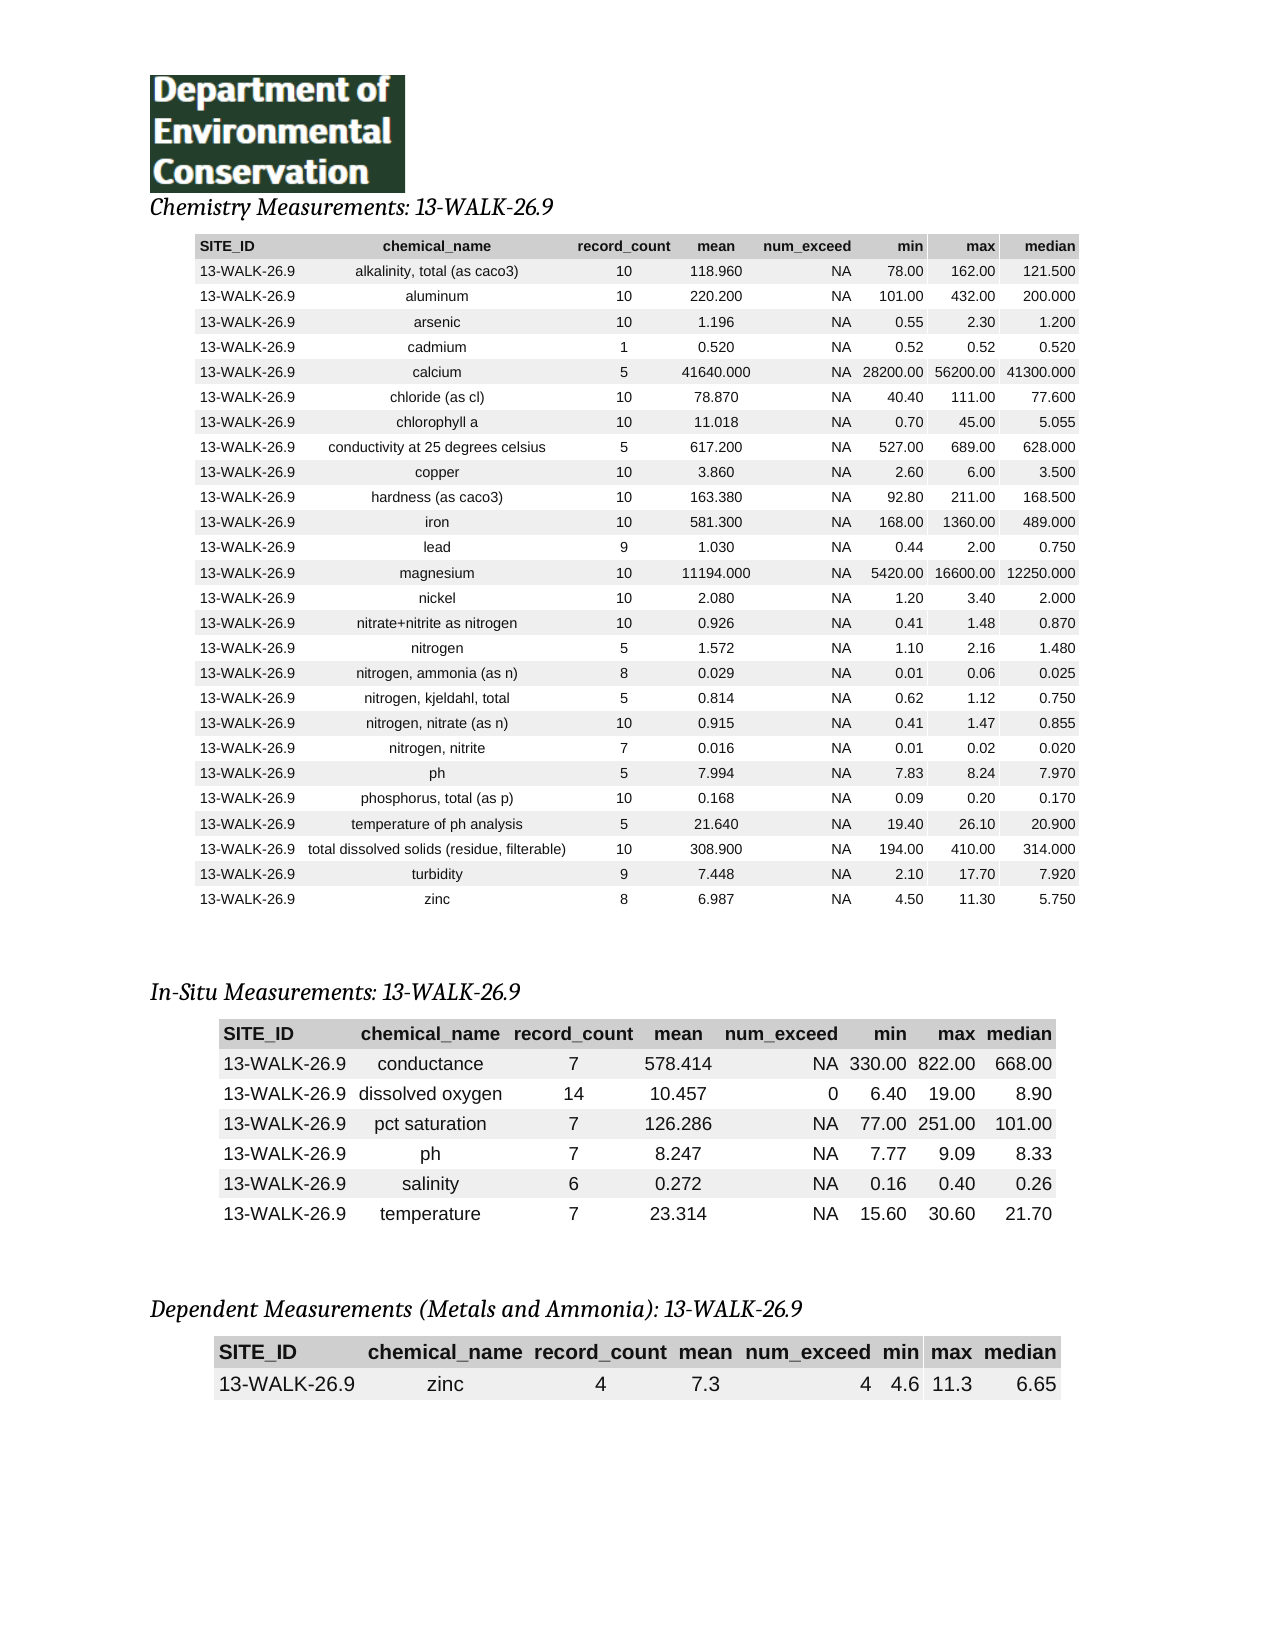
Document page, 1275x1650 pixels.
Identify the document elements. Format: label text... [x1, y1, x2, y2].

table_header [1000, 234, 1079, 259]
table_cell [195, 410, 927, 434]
text In-Situ Measurements: 13-WALK-26.9 [150, 978, 1125, 1007]
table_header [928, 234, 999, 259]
text Dependent Measurements (Metals and Ammonia): 13-WALK-26.9 [150, 1294, 1125, 1323]
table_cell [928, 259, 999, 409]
picture [150, 75, 406, 193]
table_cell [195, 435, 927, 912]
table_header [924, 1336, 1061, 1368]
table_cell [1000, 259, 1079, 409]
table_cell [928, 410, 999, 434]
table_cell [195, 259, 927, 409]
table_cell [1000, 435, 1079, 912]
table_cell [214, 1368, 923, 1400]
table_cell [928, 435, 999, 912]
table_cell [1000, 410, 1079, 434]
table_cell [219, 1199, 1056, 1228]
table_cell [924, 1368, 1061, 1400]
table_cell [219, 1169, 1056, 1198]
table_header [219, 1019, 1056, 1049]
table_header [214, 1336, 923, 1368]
text Chemistry Measurements: 13-WALK-26.9 [150, 192, 1125, 221]
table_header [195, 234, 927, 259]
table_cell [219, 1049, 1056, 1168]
